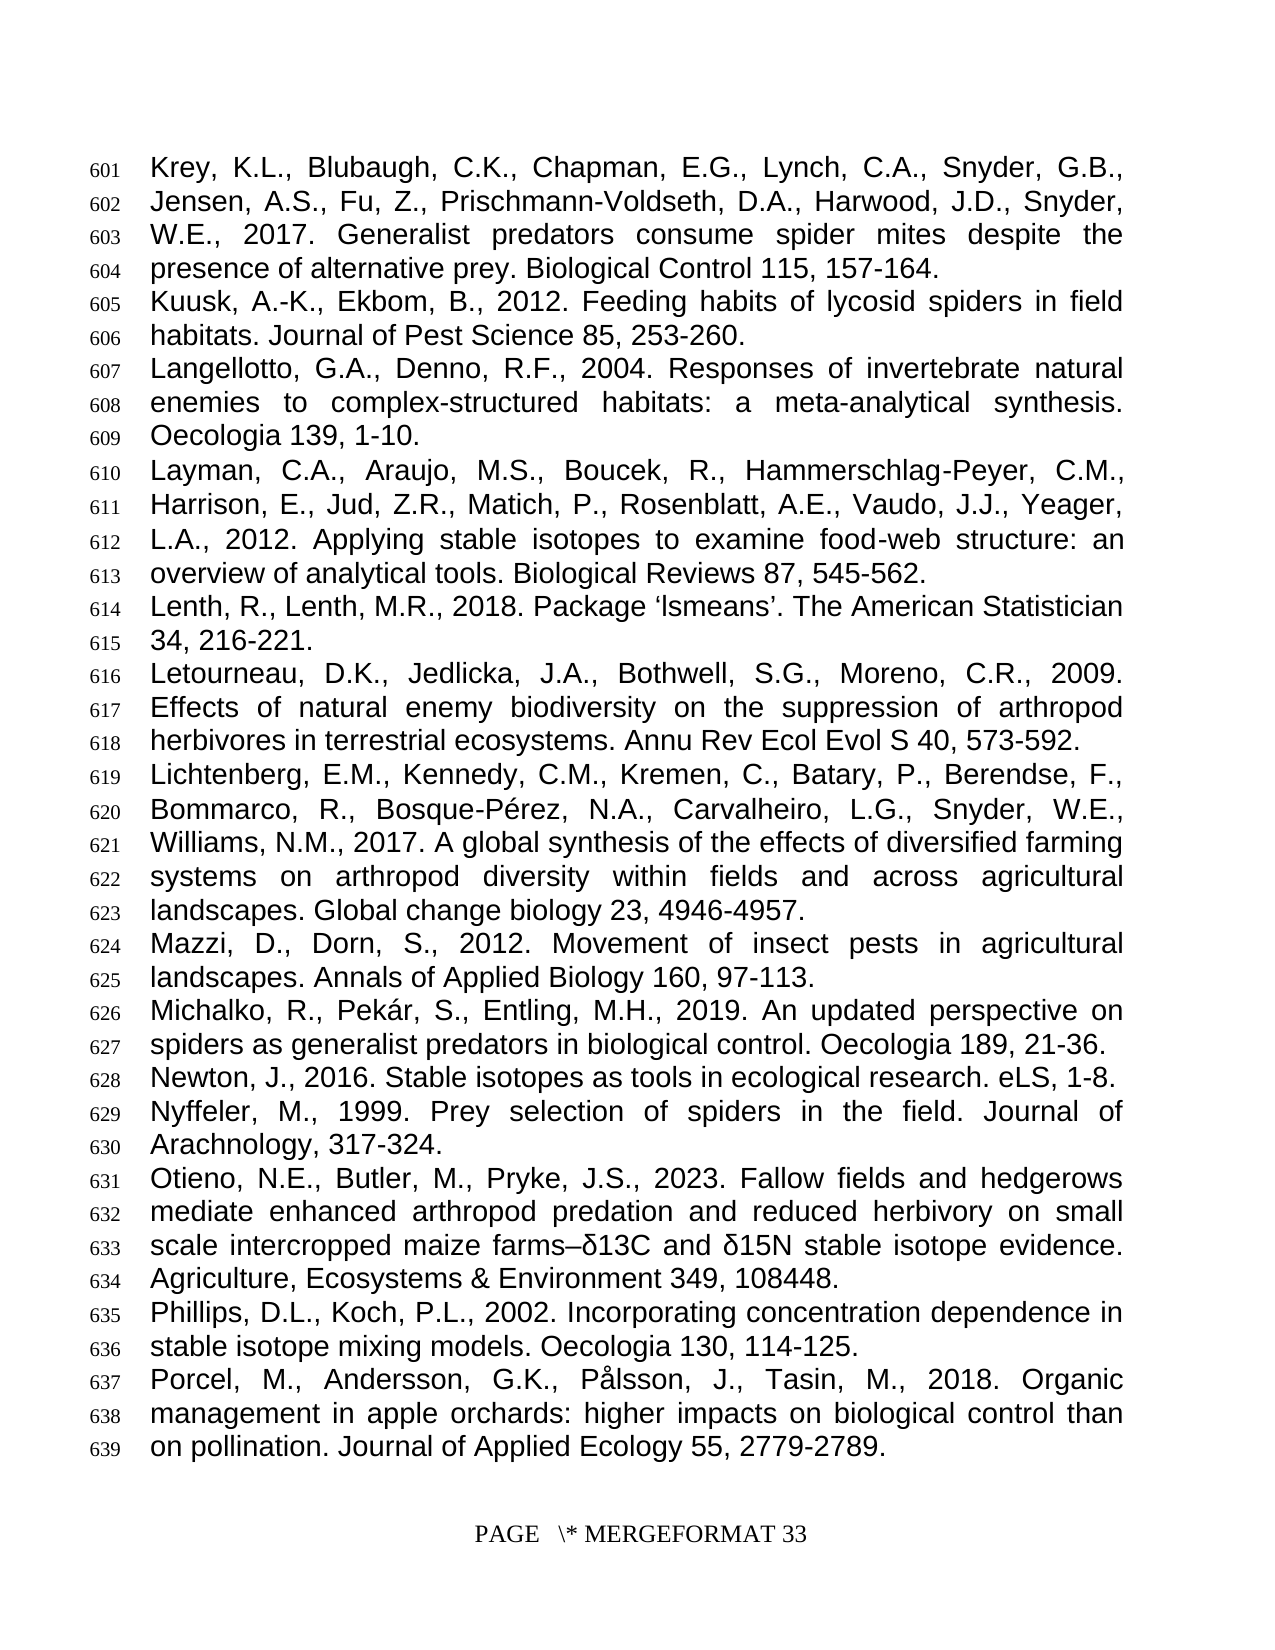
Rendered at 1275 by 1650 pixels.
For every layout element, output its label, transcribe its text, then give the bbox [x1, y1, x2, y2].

text Phillips, D.L., Koch, P.L., 2002. Incorporating concentration dependence in stable isotope mixing models. Oecologia 130, 114-125. [150, 1295, 1125, 1362]
text Krey, K.L., Blubaugh, C.K., Chapman, E.G., Lynch, C.A., Snyder, G.B., Jensen, A.S., Fu, Z., Prischmann-Voldseth, D.A., Harwood, J.D., Snyder, W.E., 2017. Generalist predators consume spider mites despite the presence of alternative prey. Biological Control 115, 157-164. [150, 150, 1125, 284]
text Otieno, N.E., Butler, M., Pryke, J.S., 2023. Fallow fields and hedgerows mediate enhanced arthropod predation and reduced herbivory on small scale intercropped maize farms–δ13C and δ15N stable isotope evidence. Agriculture, Ecosystems & Environment 349, 108448. [150, 1161, 1125, 1295]
text Langellotto, G.A., Denno, R.F., 2004. Responses of invertebrate natural enemies to complex-structured habitats: a meta-analytical synthesis. Oecologia 139, 1-10. [150, 351, 1125, 452]
text Lichtenberg, E.M., Kennedy, C.M., Kremen, C., Batary, P., Berendse, F., Bommarco, R., Bosque‐Pérez, N.A., Carvalheiro, L.G., Snyder, W.E., Williams, N.M., 2017. A global synthesis of the effects of diversified farming systems on arthropod diversity within fields and across agricultural landscapes. Global change biology 23, 4946-4957. [150, 757, 1125, 926]
text Lenth, R., Lenth, M.R., 2018. Package ‘lsmeans’. The American Statistician 34, 216-221. [150, 589, 1125, 656]
text Kuusk, A.-K., Ekbom, B., 2012. Feeding habits of lycosid spiders in field habitats. Journal of Pest Science 85, 253-260. [150, 284, 1125, 351]
text Mazzi, D., Dorn, S., 2012. Movement of insect pests in agricultural landscapes. Annals of Applied Biology 160, 97-113. [150, 926, 1125, 993]
text Layman, C.A., Araujo, M.S., Boucek, R., Hammerschlag‐Peyer, C.M., Harrison, E., Jud, Z.R., Matich, P., Rosenblatt, A.E., Vaudo, J.J., Yeager, L.A., 2012. Applying stable isotopes to examine food‐web structure: an overview of analytical tools. Biological Reviews 87, 545-562. [150, 452, 1125, 589]
text Letourneau, D.K., Jedlicka, J.A., Bothwell, S.G., Moreno, C.R., 2009. Effects of natural enemy biodiversity on the suppression of arthropod herbivores in terrestrial ecosystems. Annu Rev Ecol Evol S 40, 573-592. [150, 656, 1125, 757]
text Newton, J., 2016. Stable isotopes as tools in ecological research. eLS, 1-8. [150, 1060, 1125, 1094]
text Porcel, M., Andersson, G.K., Pålsson, J., Tasin, M., 2018. Organic management in apple orchards: higher impacts on biological control than on pollination. Journal of Applied Ecology 55, 2779-2789. [150, 1362, 1125, 1463]
text Nyffeler, M., 1999. Prey selection of spiders in the field. Journal of Arachnology, 317-324. [150, 1094, 1125, 1161]
text Michalko, R., Pekár, S., Entling, M.H., 2019. An updated perspective on spiders as generalist predators in biological control. Oecologia 189, 21-36. [150, 993, 1125, 1060]
